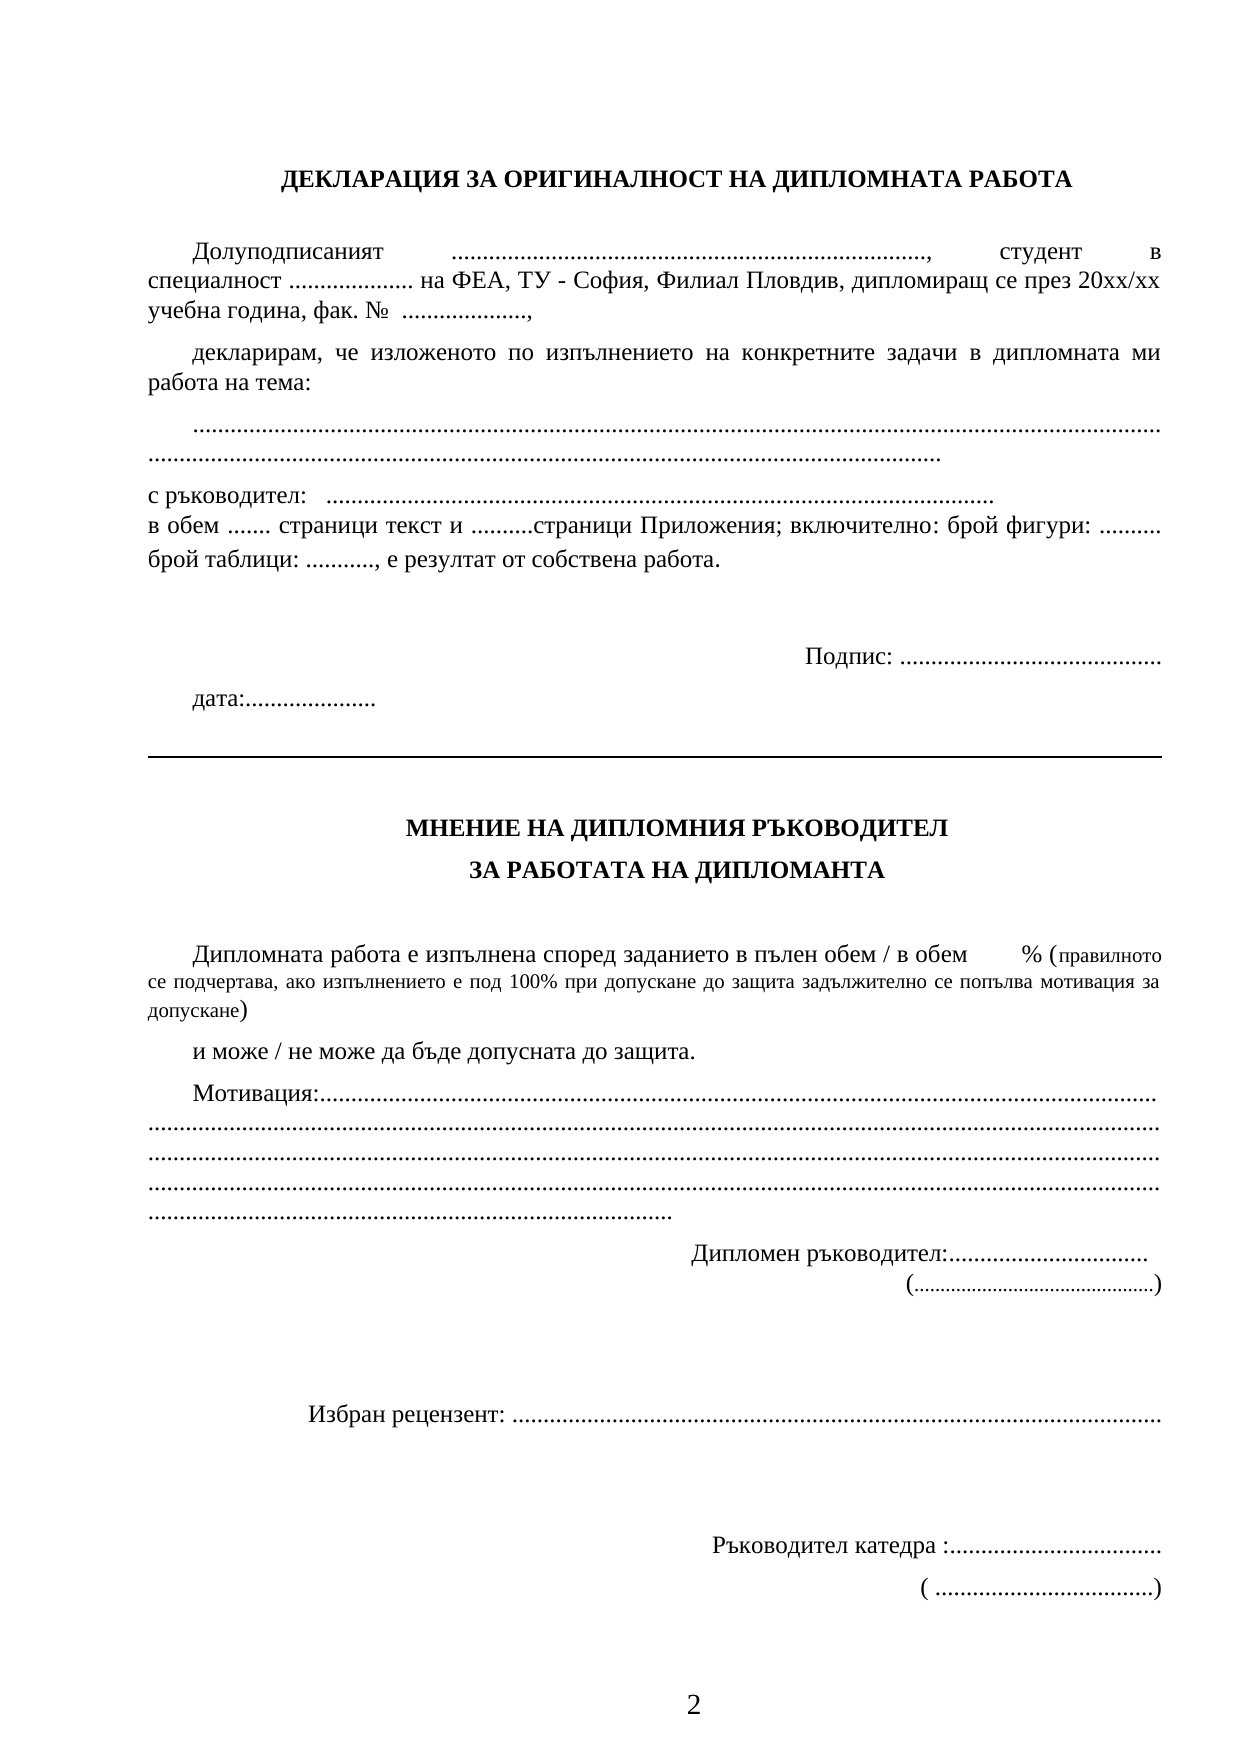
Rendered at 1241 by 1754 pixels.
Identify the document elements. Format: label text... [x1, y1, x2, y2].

text дата:..................... [148, 683, 1162, 712]
text ДЕКЛАРАЦИЯ ЗА ОРИГИНАЛНОСТ НА ДИПЛОМНАТА РАБОТА [148, 164, 1162, 193]
text МНЕНИЕ НА ДИПЛОМНИЯ РЪКОВОДИТЕЛ [148, 813, 1162, 842]
text Ръководител катедра :.................................. [148, 1530, 1162, 1559]
text с ръководител: ........................................................................................................... [148, 480, 1162, 509]
text ЗА РАБОТАТА НА ДИПЛОМАНТА [148, 855, 1162, 884]
text и може / не може да бъде допусната до защита. [148, 1036, 1162, 1064]
text Подпис: .......................................... [148, 641, 1162, 670]
text декларирам, че изложеното по изпълнението на конкретните задачи в дипломната ми работа на тема: [148, 337, 1162, 395]
text .......................................................................................................................................................................................................................................................................................... [148, 409, 1162, 467]
text Дипломната работа е изпълнена според заданието в пълен обем / в обем % (правилното се подчертава, ако изпълнението е под 100% при допускане до защита задължително се попълва мотивация за допускане) [148, 939, 1162, 1022]
text Долуподписаният ............................................................................, студент в специалност .................... на ФЕА, ТУ - София, Филиал Пловдив, дипломиращ се през 20хх/хх учебна година, фак. № ...................., [148, 236, 1162, 324]
text ( ...................................) [148, 1572, 1162, 1601]
text Мотивация:................................................................................................................................................................................................................................................................................................................................................................................................................................................................................................................................................................................................................................................................................................................................ [148, 1078, 1162, 1225]
text в обем ....... страници текст и ..........страници Приложения; включително: брой фигури: .......... брой таблици: ..........., е резултат от собствена работа. [148, 510, 1162, 574]
text Избран рецензент: ........................................................................................................ [148, 1399, 1162, 1428]
text Дипломен ръководител:................................ (..............................................) [148, 1238, 1162, 1297]
